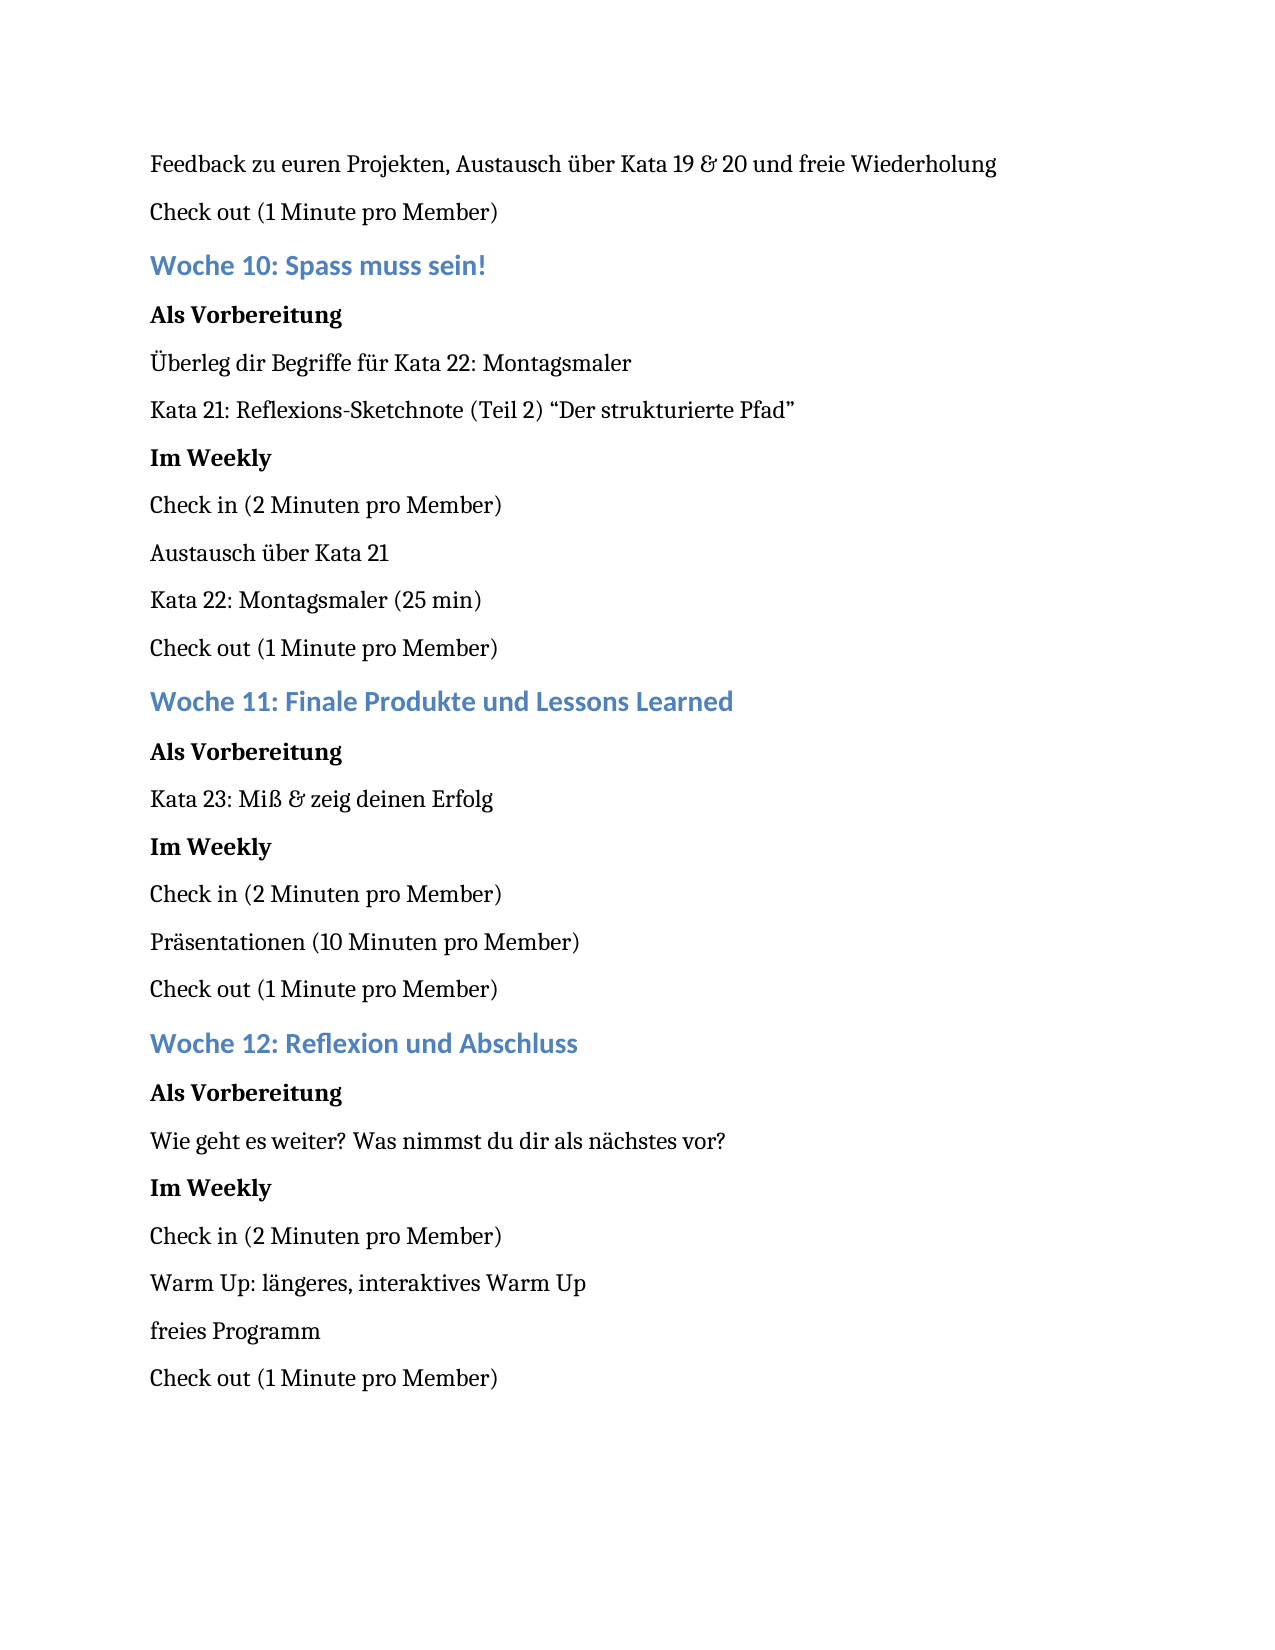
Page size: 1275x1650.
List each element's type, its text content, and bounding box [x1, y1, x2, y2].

text Präsentationen (10 Minuten pro Member) [150, 928, 1125, 957]
text Kata 22: Montagsmaler (25 min) [150, 586, 1125, 615]
text Im Weekly [150, 444, 1125, 473]
text Check in (2 Minuten pro Member) [150, 880, 1125, 909]
text Kata 21: Reflexions-Sketchnote (Teil 2) “Der strukturierte Pfad” [150, 396, 1125, 425]
text Überleg dir Begriffe für Kata 22: Montagsmaler [150, 349, 1125, 378]
text Im Weekly [150, 1174, 1125, 1203]
text Check out (1 Minute pro Member) [150, 197, 1125, 226]
text Check out (1 Minute pro Member) [150, 1364, 1125, 1393]
text Check out (1 Minute pro Member) [150, 975, 1125, 1004]
text Check in (2 Minuten pro Member) [150, 1222, 1125, 1251]
text Warm Up: längeres, interaktives Warm Up [150, 1269, 1125, 1298]
text Feedback zu euren Projekten, Austausch über Kata 19 & 20 und freie Wiederholung [150, 150, 1125, 179]
text Check in (2 Minuten pro Member) [150, 491, 1125, 520]
text Im Weekly [150, 833, 1125, 862]
text Check out (1 Minute pro Member) [150, 634, 1125, 663]
subtitle Woche 12: Reflexion und Abschluss [150, 1025, 1125, 1061]
text Als Vorbereitung [150, 301, 1125, 330]
subtitle Woche 11: Finale Produkte und Lessons Learned [150, 683, 1125, 719]
subtitle Woche 10: Spass muss sein! [150, 247, 1125, 283]
text Austausch über Kata 21 [150, 539, 1125, 568]
text freies Programm [150, 1317, 1125, 1346]
text Kata 23: Miß & zeig deinen Erfolg [150, 785, 1125, 814]
text Als Vorbereitung [150, 738, 1125, 767]
text Als Vorbereitung [150, 1079, 1125, 1108]
text Wie geht es weiter? Was nimmst du dir als nächstes vor? [150, 1127, 1125, 1156]
